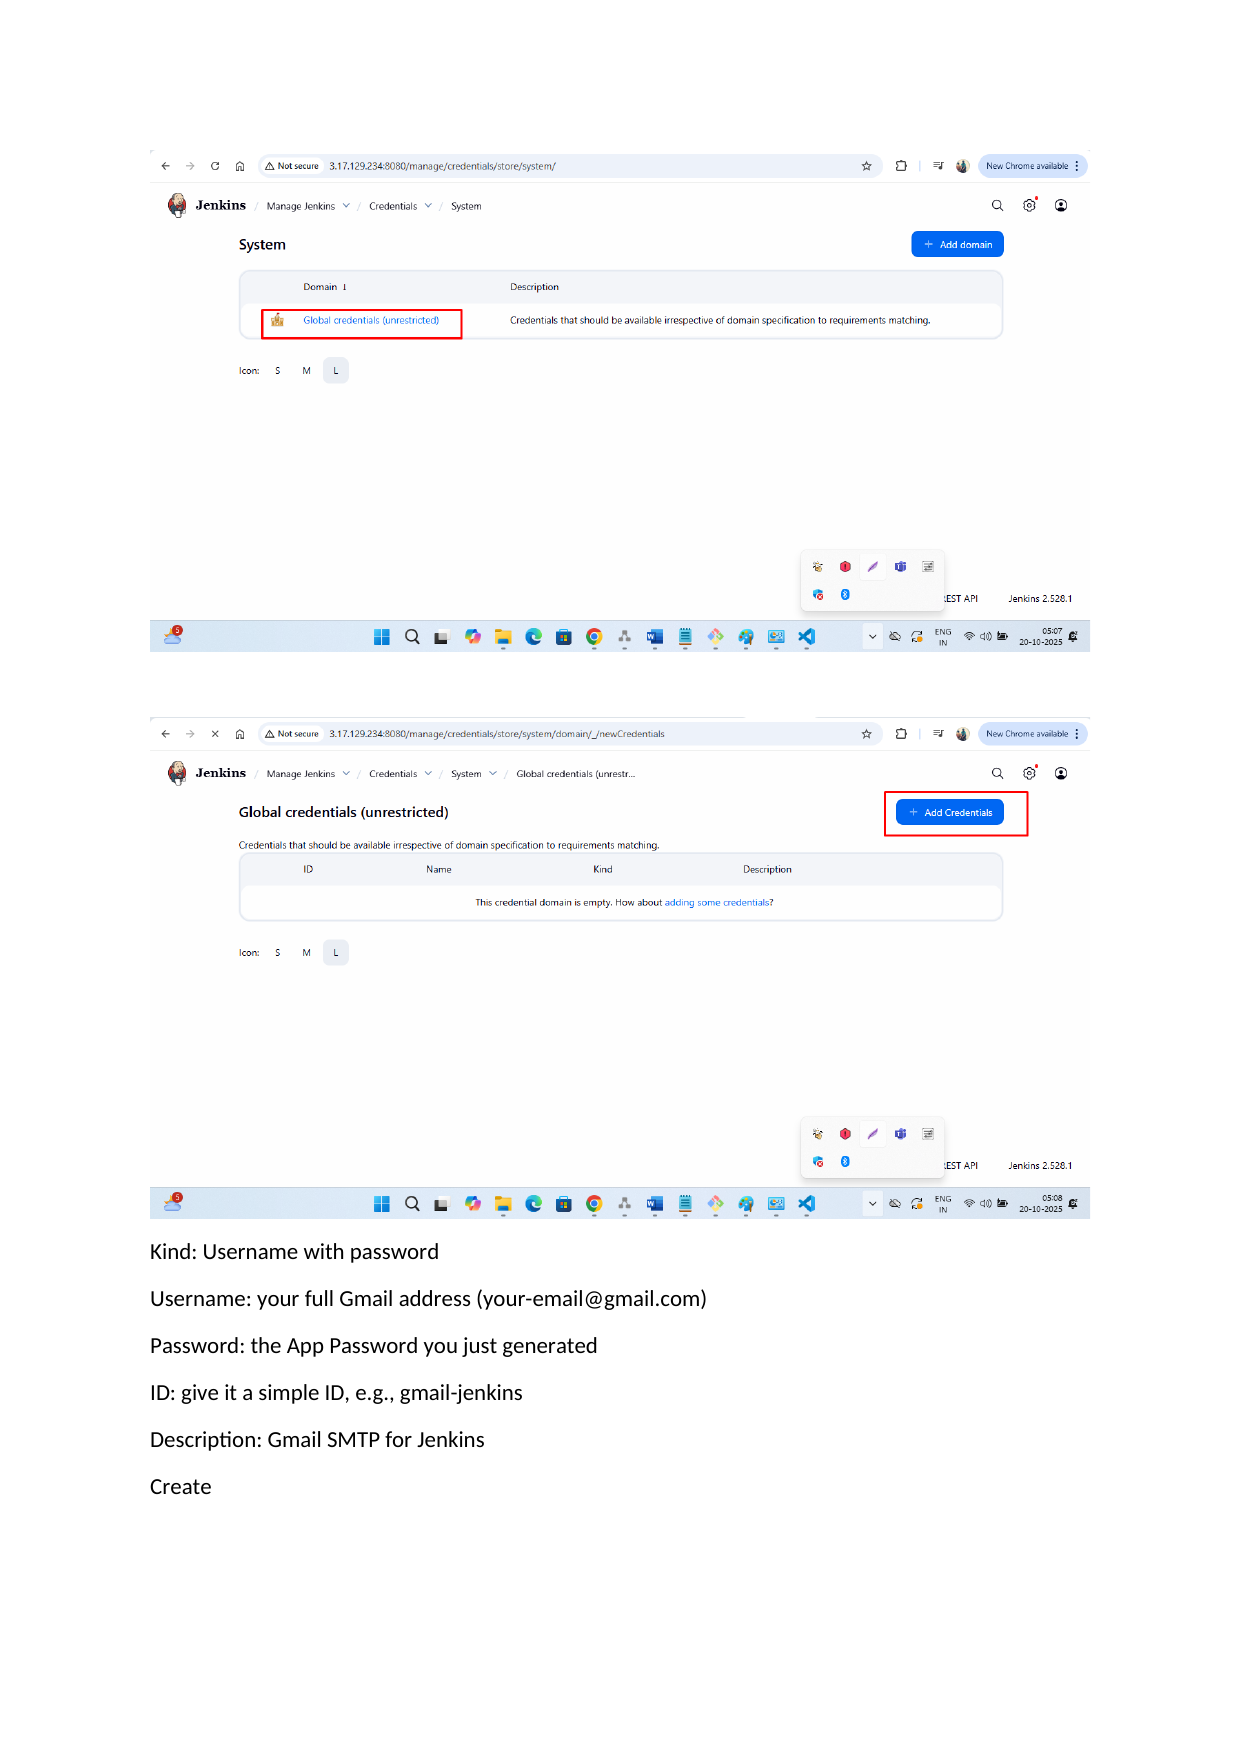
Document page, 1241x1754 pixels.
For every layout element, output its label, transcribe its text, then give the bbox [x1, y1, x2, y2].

text Create [150, 1472, 1090, 1500]
picture [150, 150, 1091, 652]
text Kind: Username with password [150, 1237, 1090, 1266]
picture [150, 717, 1091, 1219]
text Username: your full Gmail address (your-email@gmail.com) [150, 1284, 1090, 1312]
text Description: Gmail SMTP for Jenkins [150, 1425, 1090, 1453]
text ID: give it a simple ID, e.g., gmail-jenkins [150, 1378, 1090, 1406]
text Password: the App Password you just generated [150, 1331, 1090, 1359]
